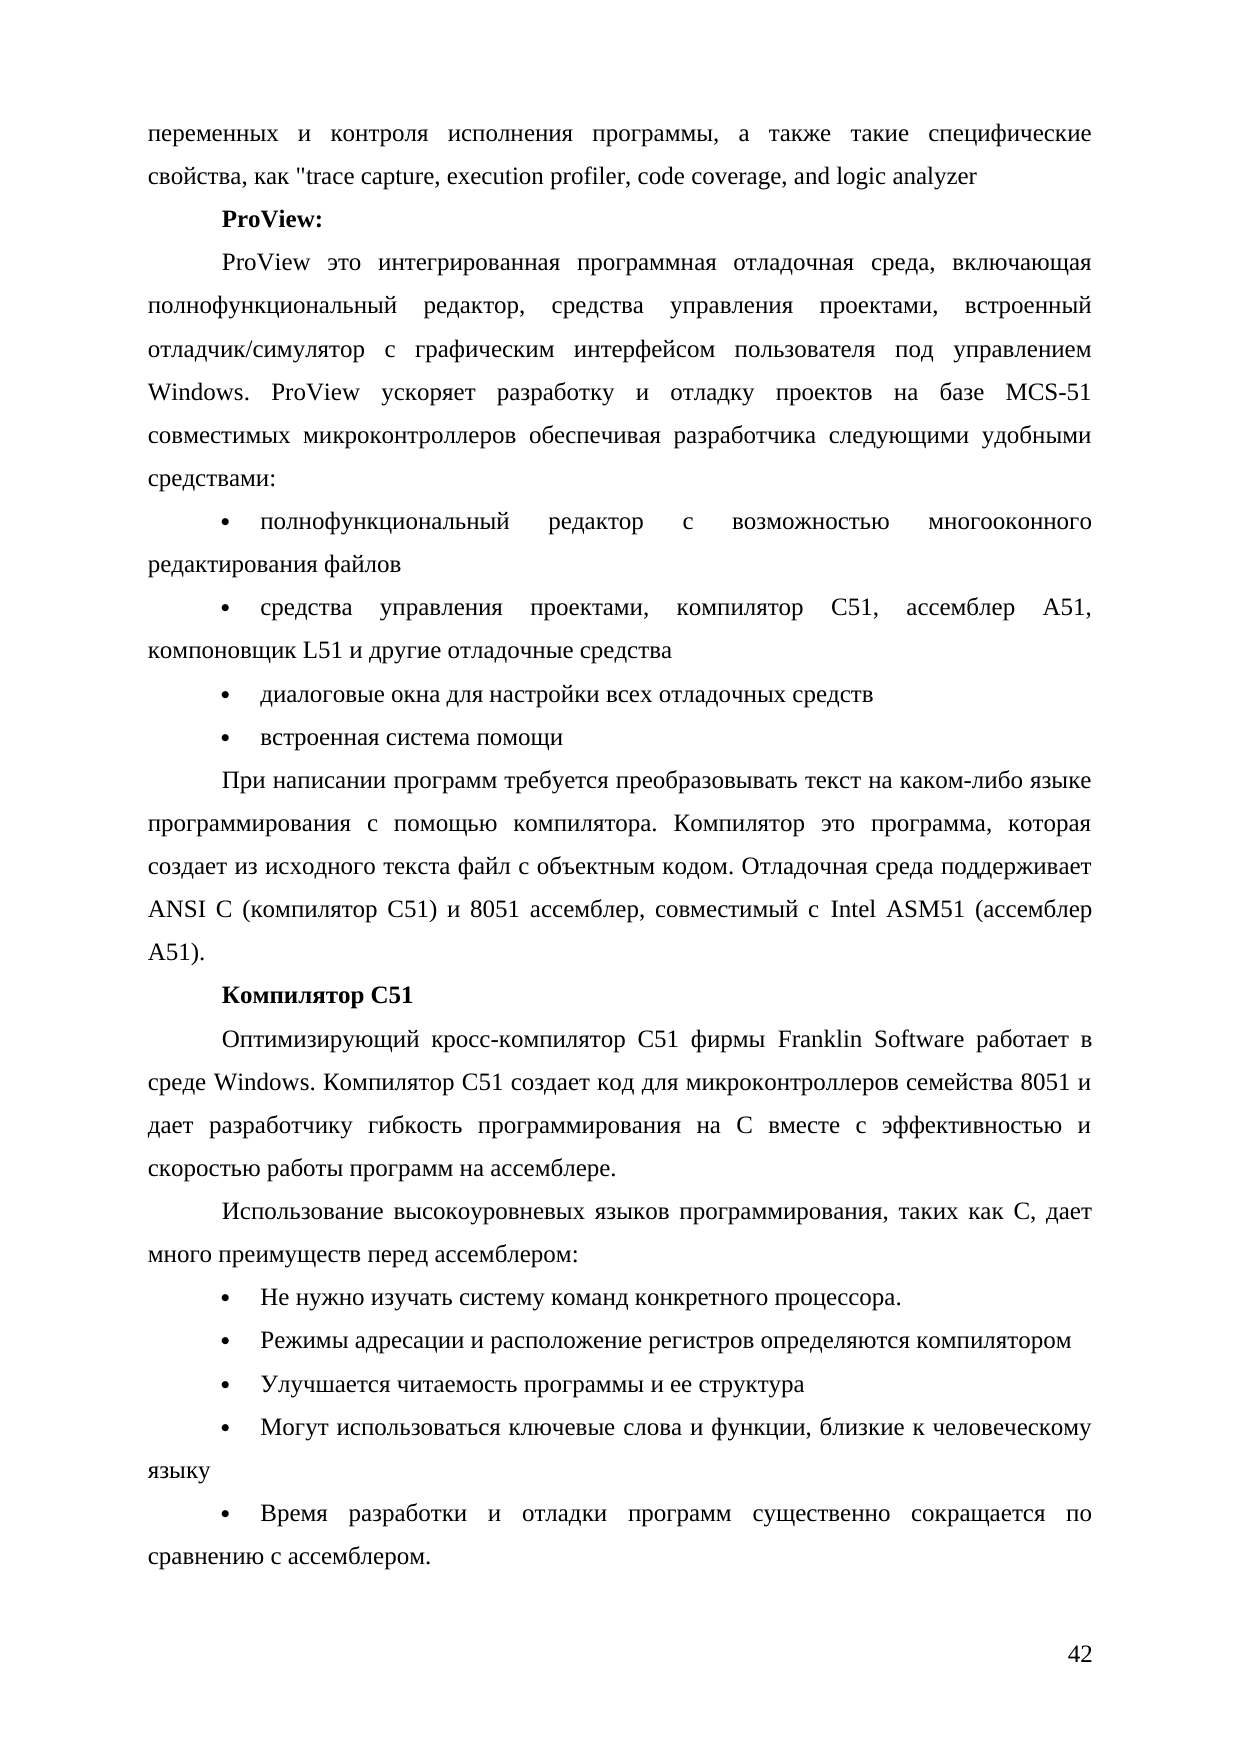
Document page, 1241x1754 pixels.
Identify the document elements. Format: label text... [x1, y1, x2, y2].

list встроенная система помощи [148, 722, 1092, 751]
list Время разработки и отладки программ существенно сокращается по сравнению с ассемблером. [148, 1498, 1092, 1570]
list Не нужно изучать систему команд конкретного процессора. [148, 1282, 1092, 1311]
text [148, 118, 1092, 190]
list Режимы адресации и расположение регистров определяются компилятором [148, 1326, 1092, 1354]
list Улучшается читаемость программы и ее структура [148, 1369, 1092, 1397]
text Оптимизирующий кросс-компилятор С51 фирмы Franklin Software работает в среде Windows. Компилятор C51 создает код для микроконтроллеров семейства 8051 и дает разработчику гибкость программирования на С вместе с эффективностью и скоростью работы программ на ассемблере. [148, 1024, 1092, 1182]
text При написании программ требуется преобразовывать текст на каком-либо языке программирования с помощью компилятора. Компилятор это программа, которая создает из исходного текста файл с объектным кодом. Отладочная среда поддерживает ANSI C (компилятор C51) и 8051 ассемблер, совместимый с Intel ASM51 (ассемблер A51). [148, 765, 1092, 966]
list Могут использоваться ключевые слова и функции, близкие к человеческому языку [148, 1412, 1092, 1484]
list средства управления проектами, компилятор C51, ассемблер A51, компоновщик L51 и другие отладочные средства [148, 592, 1092, 664]
text Использование высокоуровневых языков программирования, таких как С, дает много преимуществ перед ассемблером: [148, 1196, 1092, 1268]
list диалоговые окна для настройки всех отладочных средств [148, 679, 1092, 707]
text ProView это интегрированная программная отладочная среда, включающая полнофункциональный редактор, средства управления проектами, встроенный отладчик/симулятор с графическим интерфейсом пользователя под управлением Windows. ProView ускоряет разработку и отладку проектов на базе MCS-51 совместимых микроконтроллеров обеспечивая разработчика следующими удобными средствами: [148, 247, 1092, 492]
text Компилятор C51 [148, 981, 1092, 1009]
text ProView: [148, 204, 1092, 233]
list полнофункциональный редактор с возможностью многооконного редактирования файлов [148, 506, 1092, 578]
